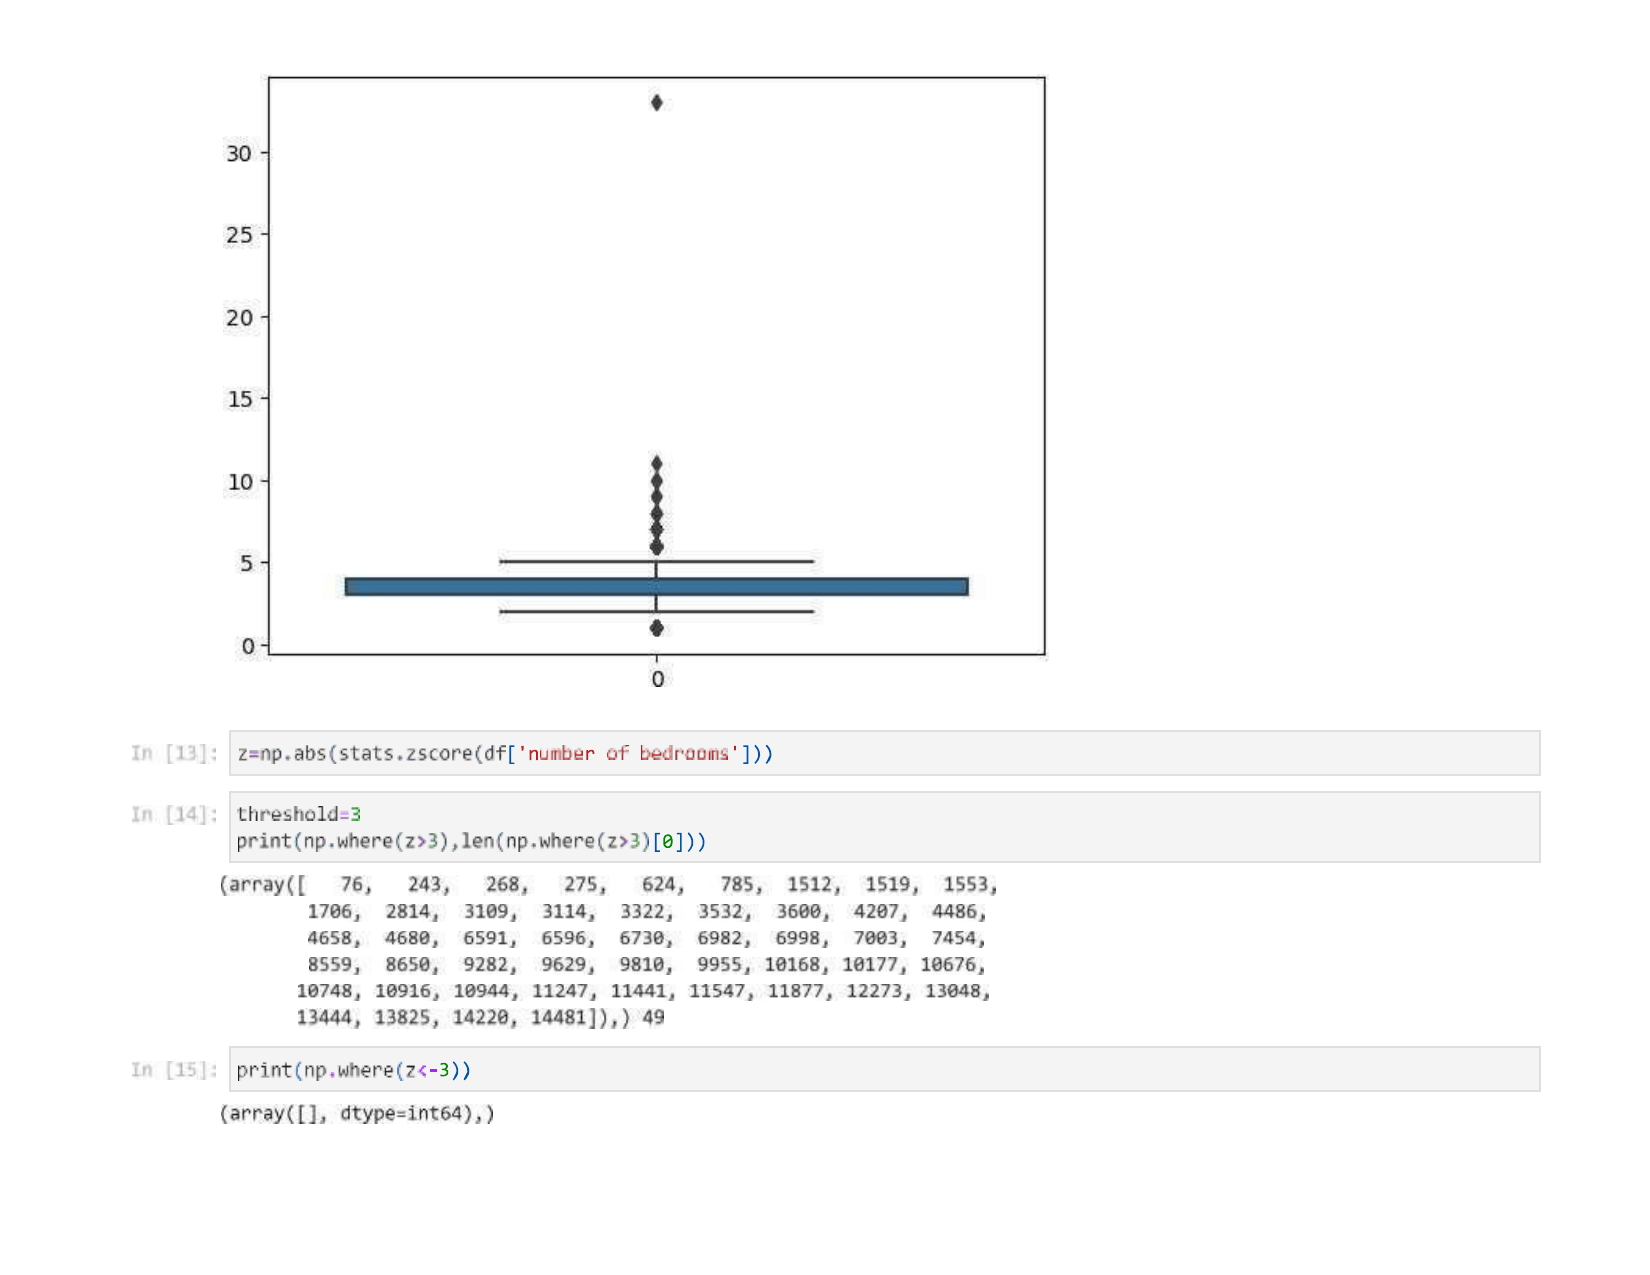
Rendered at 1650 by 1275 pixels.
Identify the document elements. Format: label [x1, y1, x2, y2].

picture [221, 1104, 493, 1124]
picture [132, 744, 216, 764]
picture [238, 1061, 426, 1081]
picture [641, 745, 728, 760]
picture [298, 984, 989, 1001]
picture [238, 832, 649, 852]
picture [239, 744, 506, 764]
picture [309, 957, 984, 975]
picture [308, 931, 984, 948]
picture [237, 806, 360, 821]
picture [132, 1061, 216, 1080]
picture [223, 74, 1049, 687]
picture [132, 805, 216, 825]
picture [540, 745, 583, 760]
picture [298, 1008, 664, 1029]
picture [309, 904, 985, 922]
picture [221, 875, 996, 896]
picture [607, 745, 629, 760]
